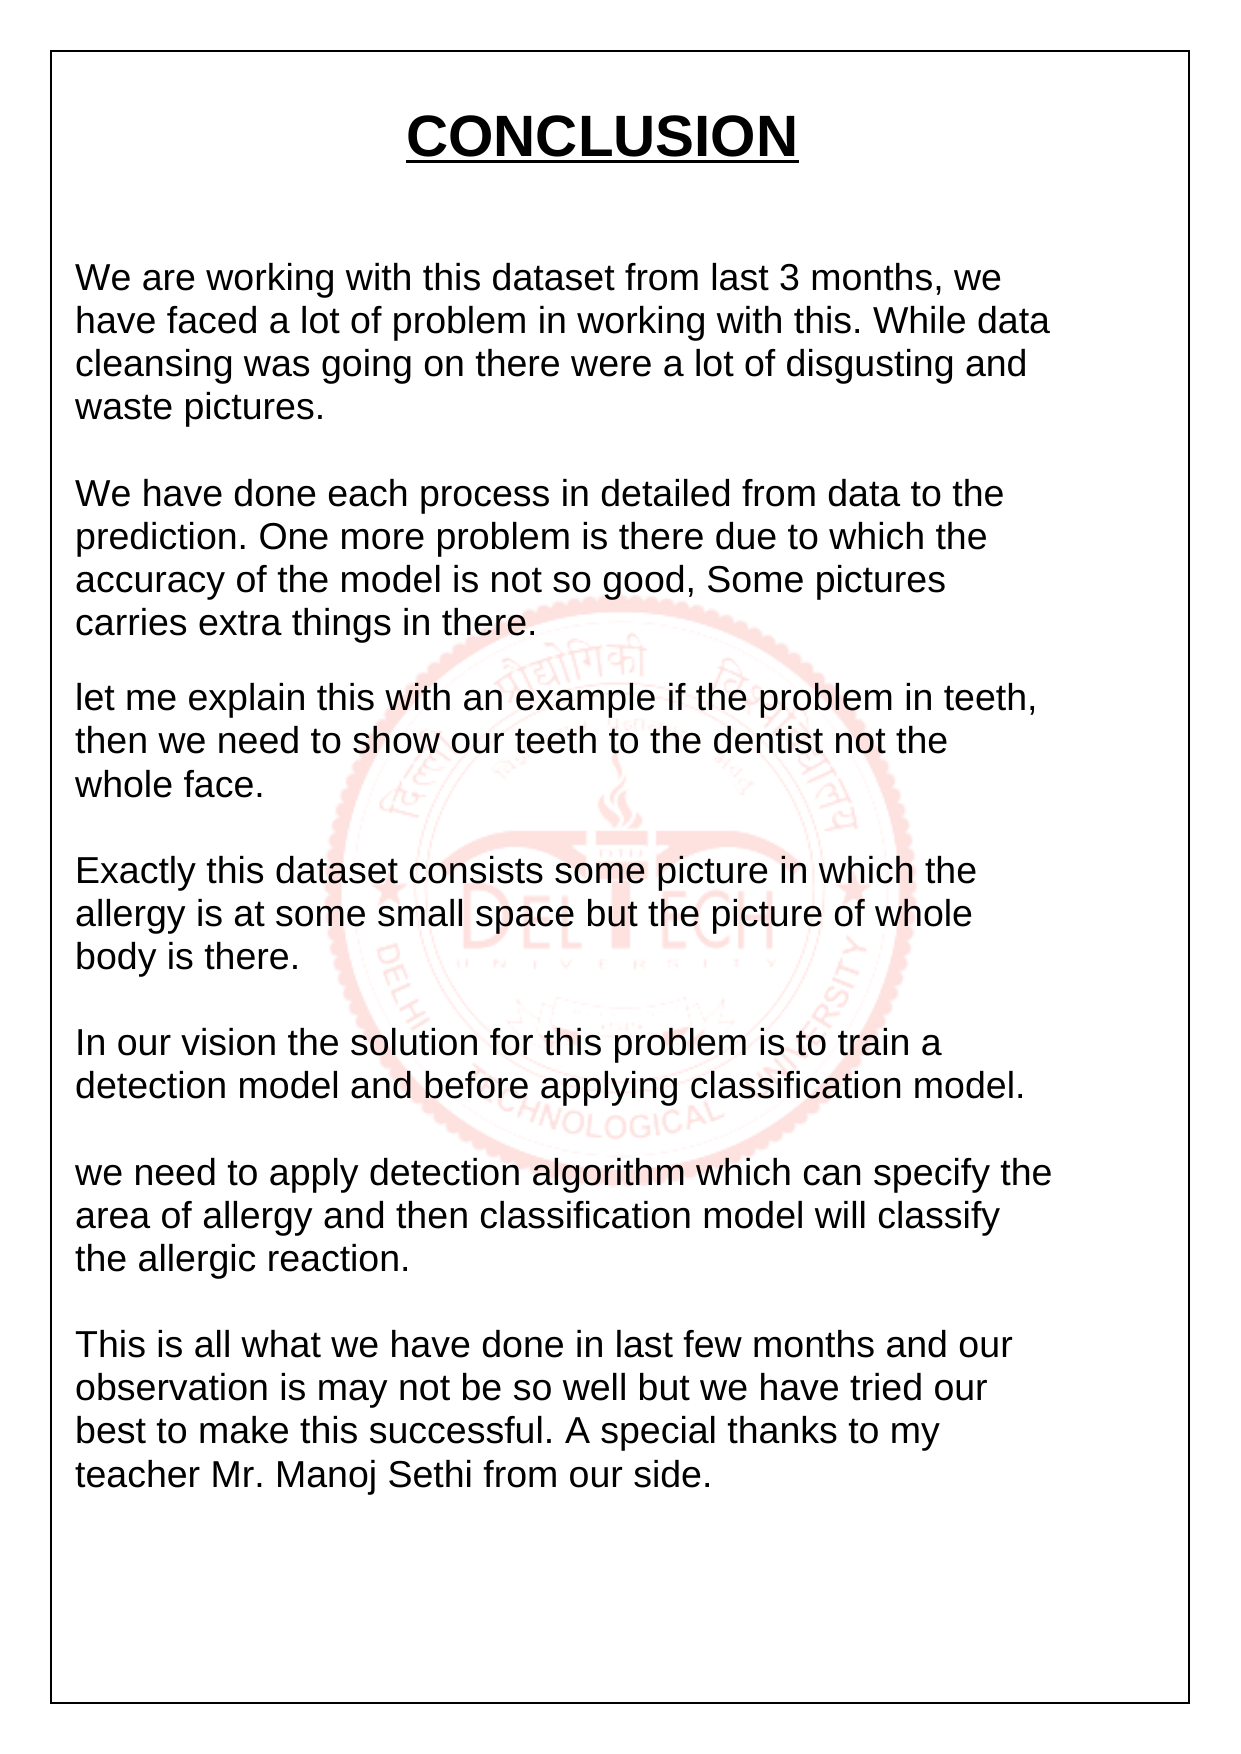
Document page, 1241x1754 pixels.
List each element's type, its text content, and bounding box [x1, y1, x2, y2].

text We have done each process in detailed from data to the prediction. One more problem is there due to which the accuracy of the model is not so good, Some pictures carries extra things in there. [75, 471, 1054, 676]
text Exactly this dataset consists some picture in which the allergy is at some small space but the picture of whole body is there. [75, 848, 1054, 977]
text This is all what we have done in last few months and our observation is may not be so well but we have tried our best to make this successful. A special thanks to my teacher Mr. Manoj Sethi from our side. [75, 1322, 1054, 1495]
text In our vision the solution for this problem is to train a detection model and before applying classification model. [75, 1021, 1054, 1107]
text CONCLUSION [75, 102, 1054, 169]
text we need to apply detection algorithm which can specify the area of allergy and then classification model will classify the allergic reaction. [75, 1150, 1054, 1279]
text We are working with this dataset from last 3 months, we have faced a lot of problem in working with this. While data cleansing was going on there were a lot of disgusting and waste pictures. [75, 255, 1054, 428]
text let me explain this with an example if the problem in teeth, then we need to show our teeth to the dentist not the whole face. [75, 676, 1054, 805]
